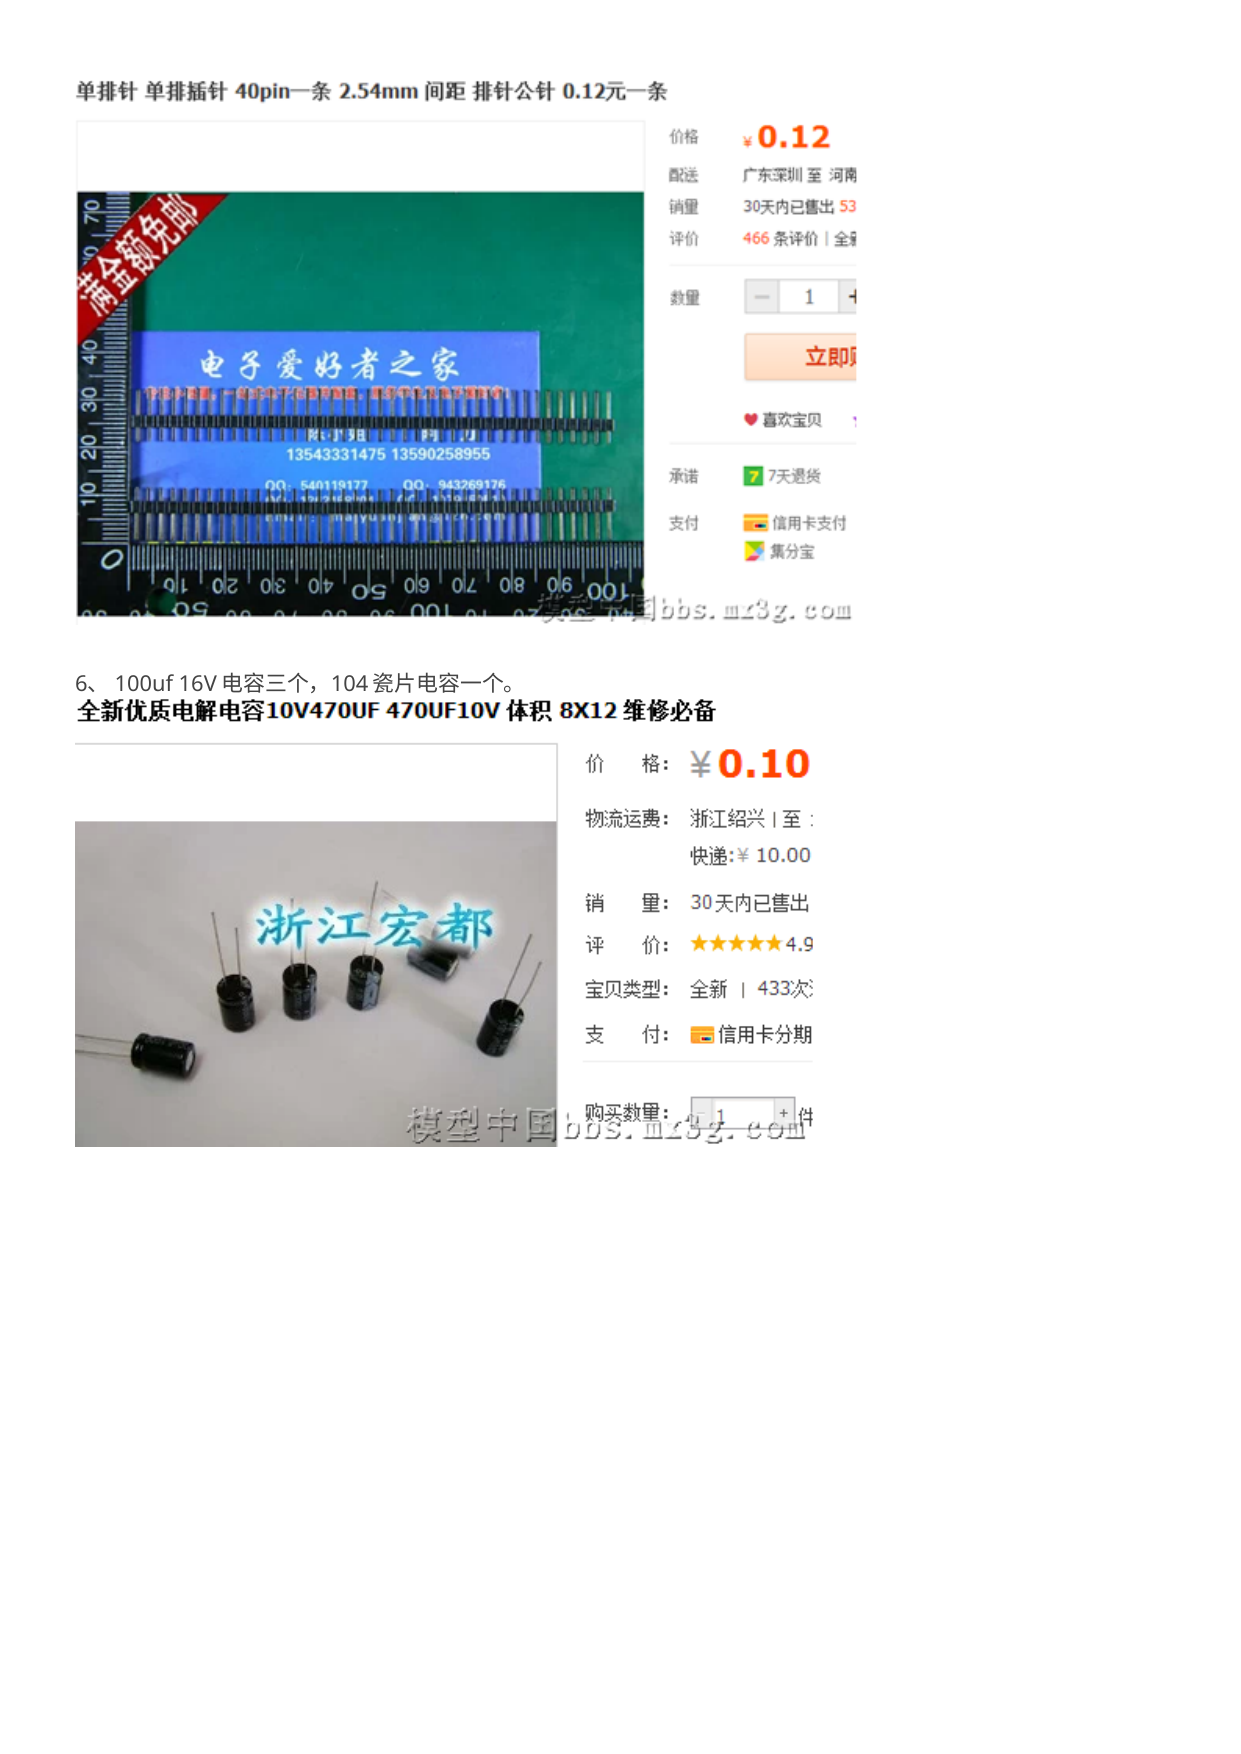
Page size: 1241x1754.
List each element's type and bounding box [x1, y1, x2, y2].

picture [75, 698, 813, 1147]
picture [75, 80, 857, 625]
text [75, 81, 1165, 1153]
